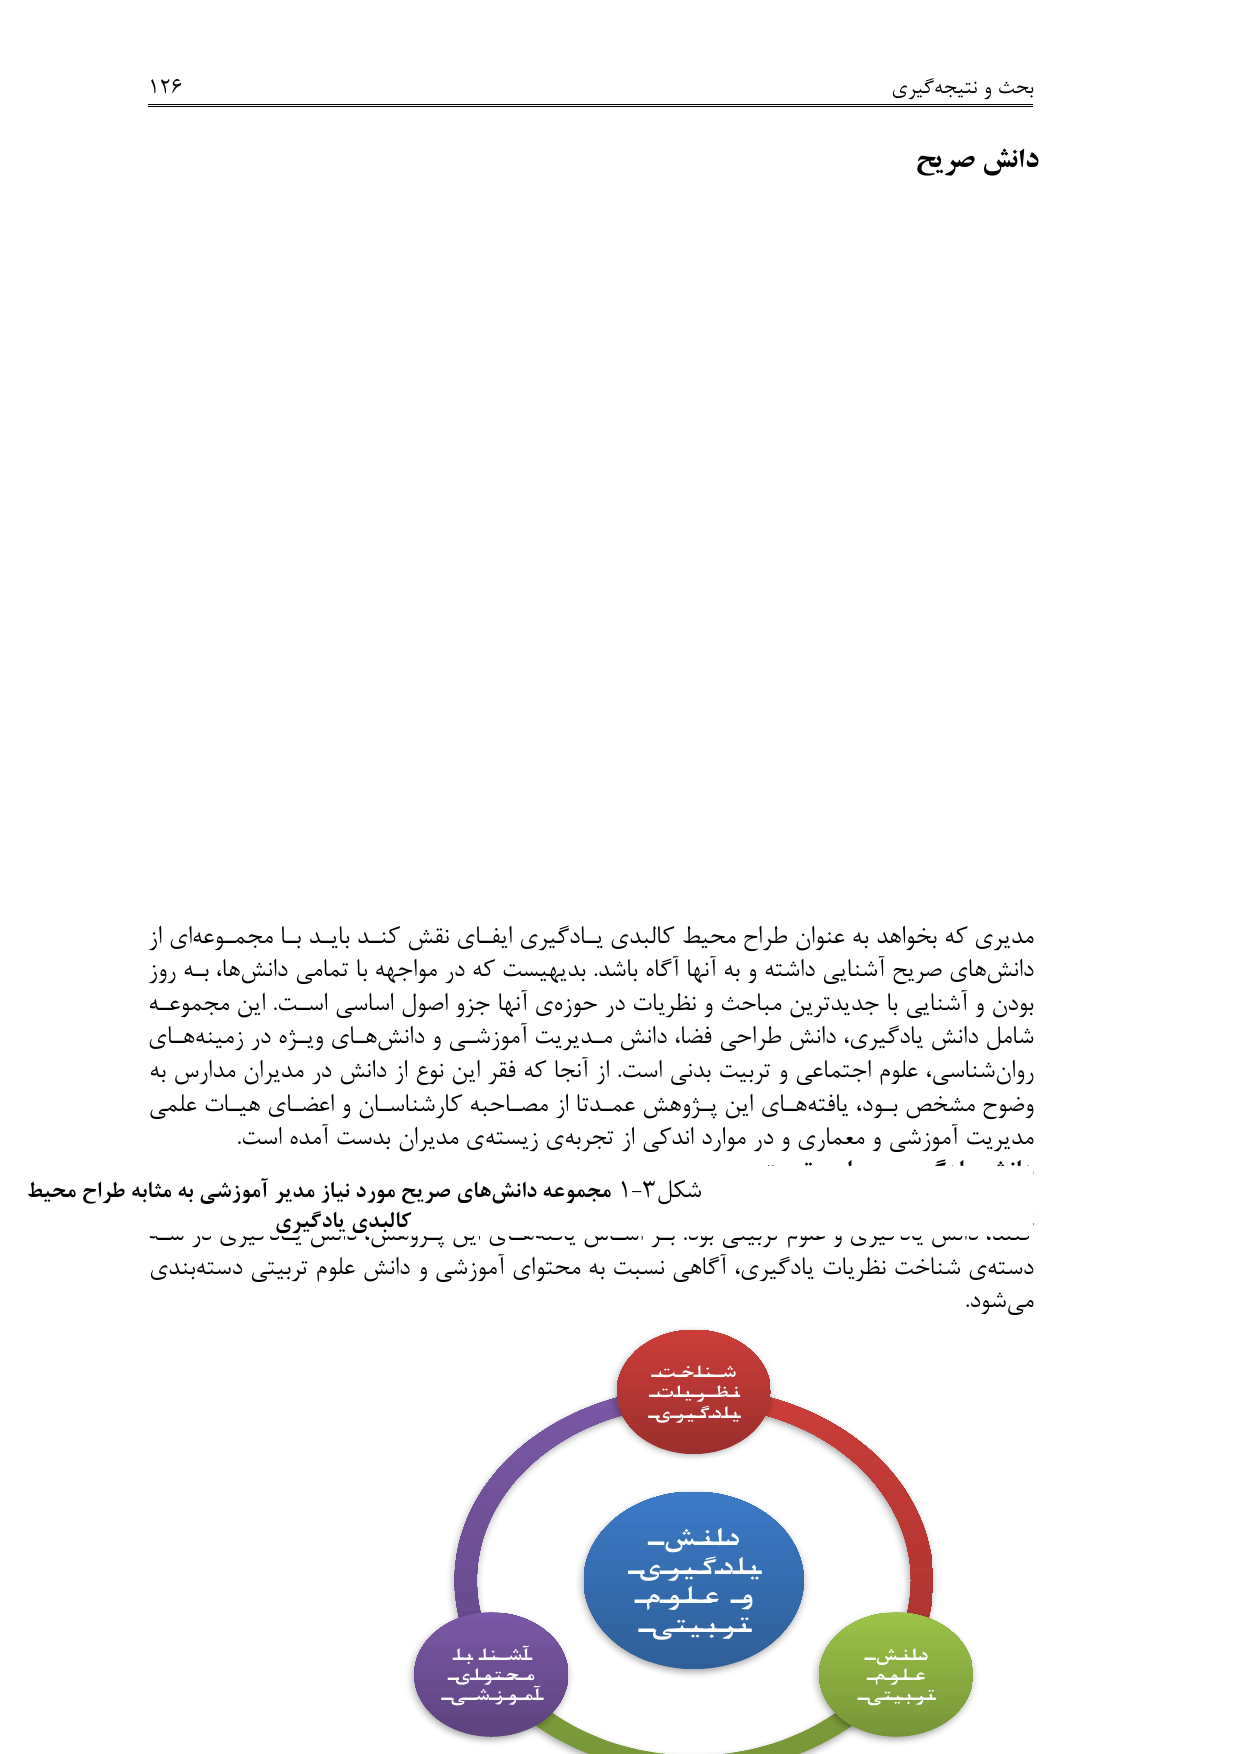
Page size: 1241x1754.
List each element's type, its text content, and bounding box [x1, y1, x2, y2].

text یک دسته از دانش‌های مورد نیاز برای مدیرانی که می‌توانستند به عنوان طراح فضای یادگیری عمل کنند، دانش یادگیری و علوم تربیتی بود. بر اساس یافته‌های این پژوهش، دانش یادگیری در سه دسته‌ی شناخت نظریات یادگیری، آگاهی نسبت به محتوای آموزشی و دانش علوم تربیتی دسته‌بندی می‌شود. [148, 1237, 1033, 1318]
text دانش صریح [148, 148, 1038, 177]
text مدیری که بخواهد به عنوان طراح محیط کالبدی یادگیری ایفای نقش کند باید با مجموعه‌ای از دانش‌های صریح آشنایی داشته و به آنها آگاه باشد. بدیهیست که در مواجهه با تمامی دانش‌ها، به روز بودن و آشنایی با جدیدترین مباحث و نظریات در حوزه‌ی آنها جزو اصول اساسی است. این مجموعه شامل دانش یادگیری، دانش طراحی فضا، دانش مدیریت آموزشی و دانش‌های ویژه در زمینه‌های روان‌شناسی، علوم اجتماعی و تربیت بدنی است. از آنجا که فقر این نوع از دانش در مدیران مدارس به وضوح مشخص بود، یافته‌های این پژوهش عمدتا از مصاحبه کارشناسان و اعضای هیات علمی مدیریت آموزشی و معماری و در موارد اندکی از تجربه‌ی زیسته‌ی مدیران بدست آمده است. [148, 924, 1033, 1154]
